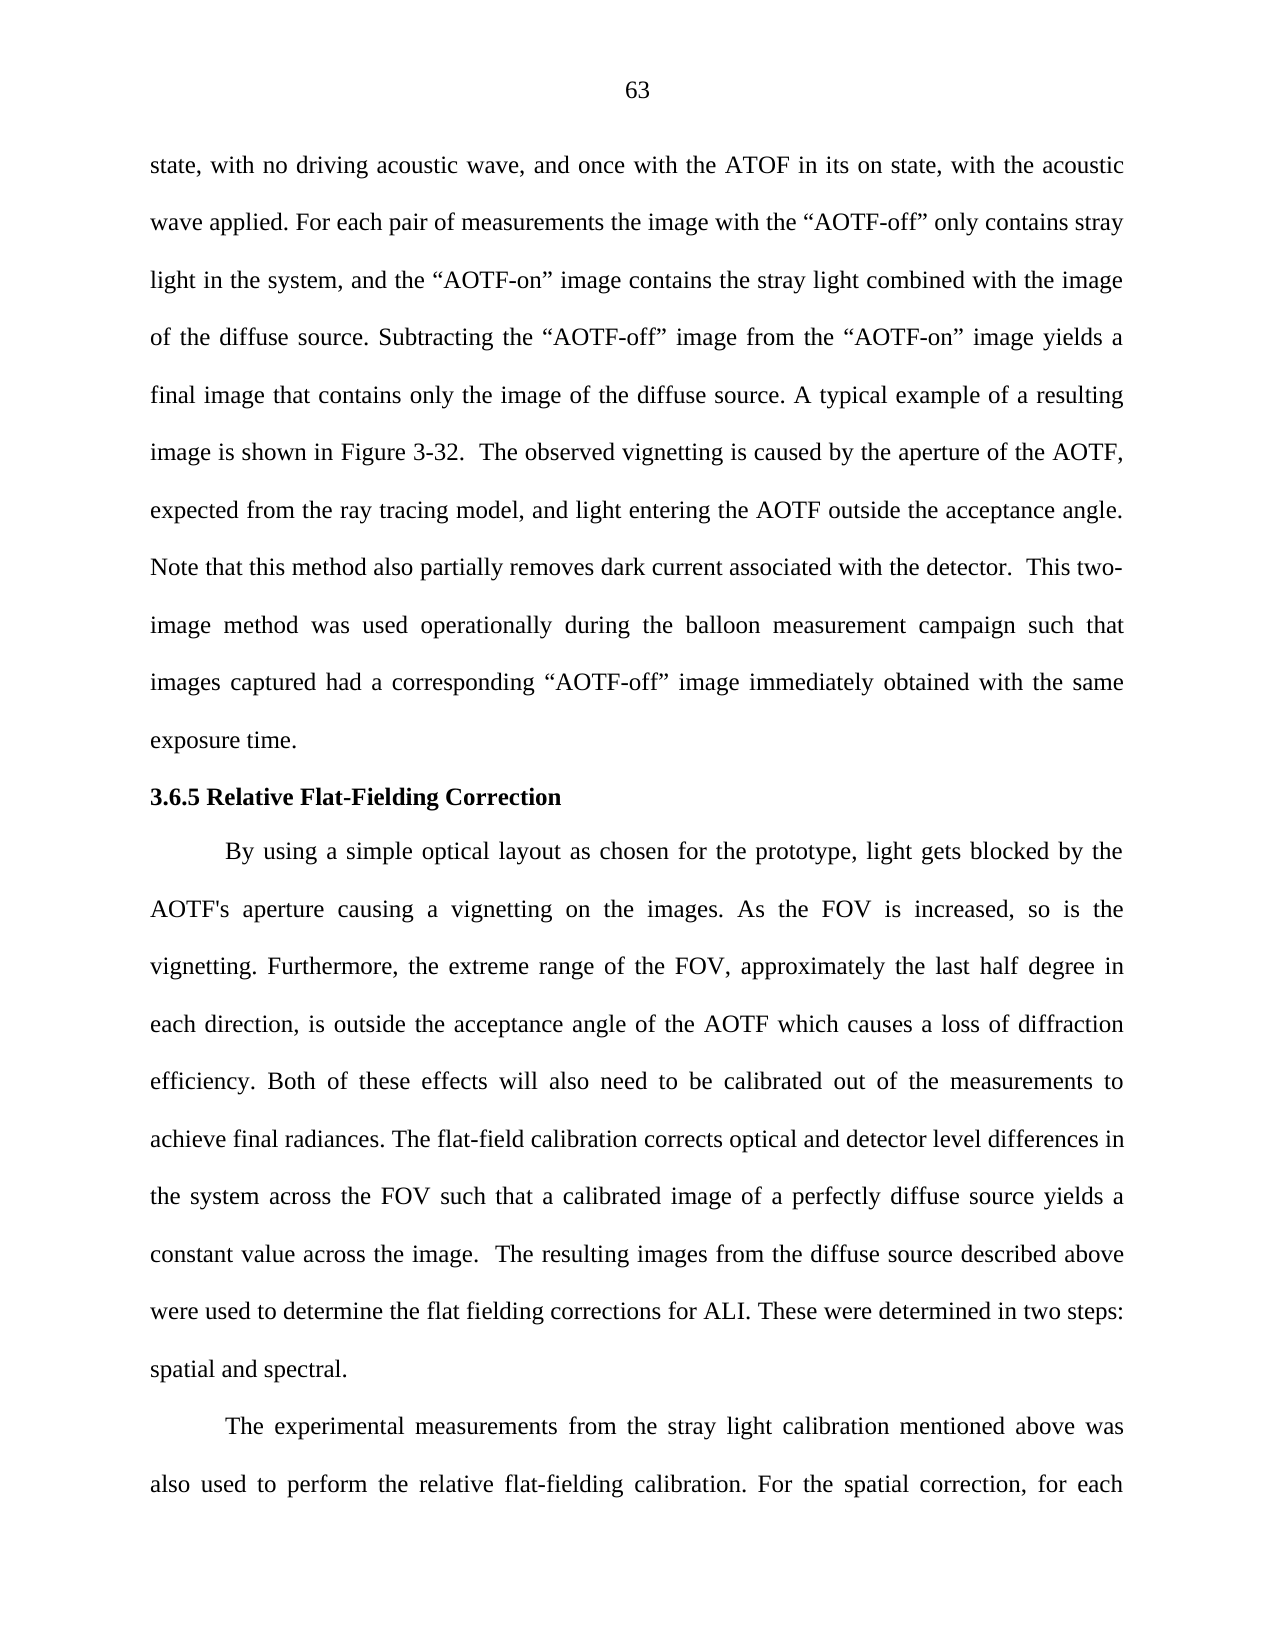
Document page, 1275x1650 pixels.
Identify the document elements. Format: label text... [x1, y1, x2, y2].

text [150, 150, 1125, 754]
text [150, 1411, 1125, 1497]
subtitle 3.6.5 Relative Flat-Fielding Correction [150, 782, 1125, 811]
text By using a simple optical layout as chosen for the prototype, light gets blocked by the AOTF's aperture causing a vignetting on the images. As the FOV is increased, so is the vignetting. Furthermore, the extreme range of the FOV, approximately the last half degree in each direction, is outside the acceptance angle of the AOTF which causes a loss of diffraction efficiency. Both of these effects will also need to be calibrated out of the measurements to achieve final radiances. The flat-field calibration corrects optical and detector level differences in the system across the FOV such that a calibrated image of a perfectly diffuse source yields a constant value across the image. The resulting images from the diffuse source described above were used to determine the flat fielding corrections for ALI. These were determined in two steps: spatial and spectral. [150, 836, 1125, 1382]
